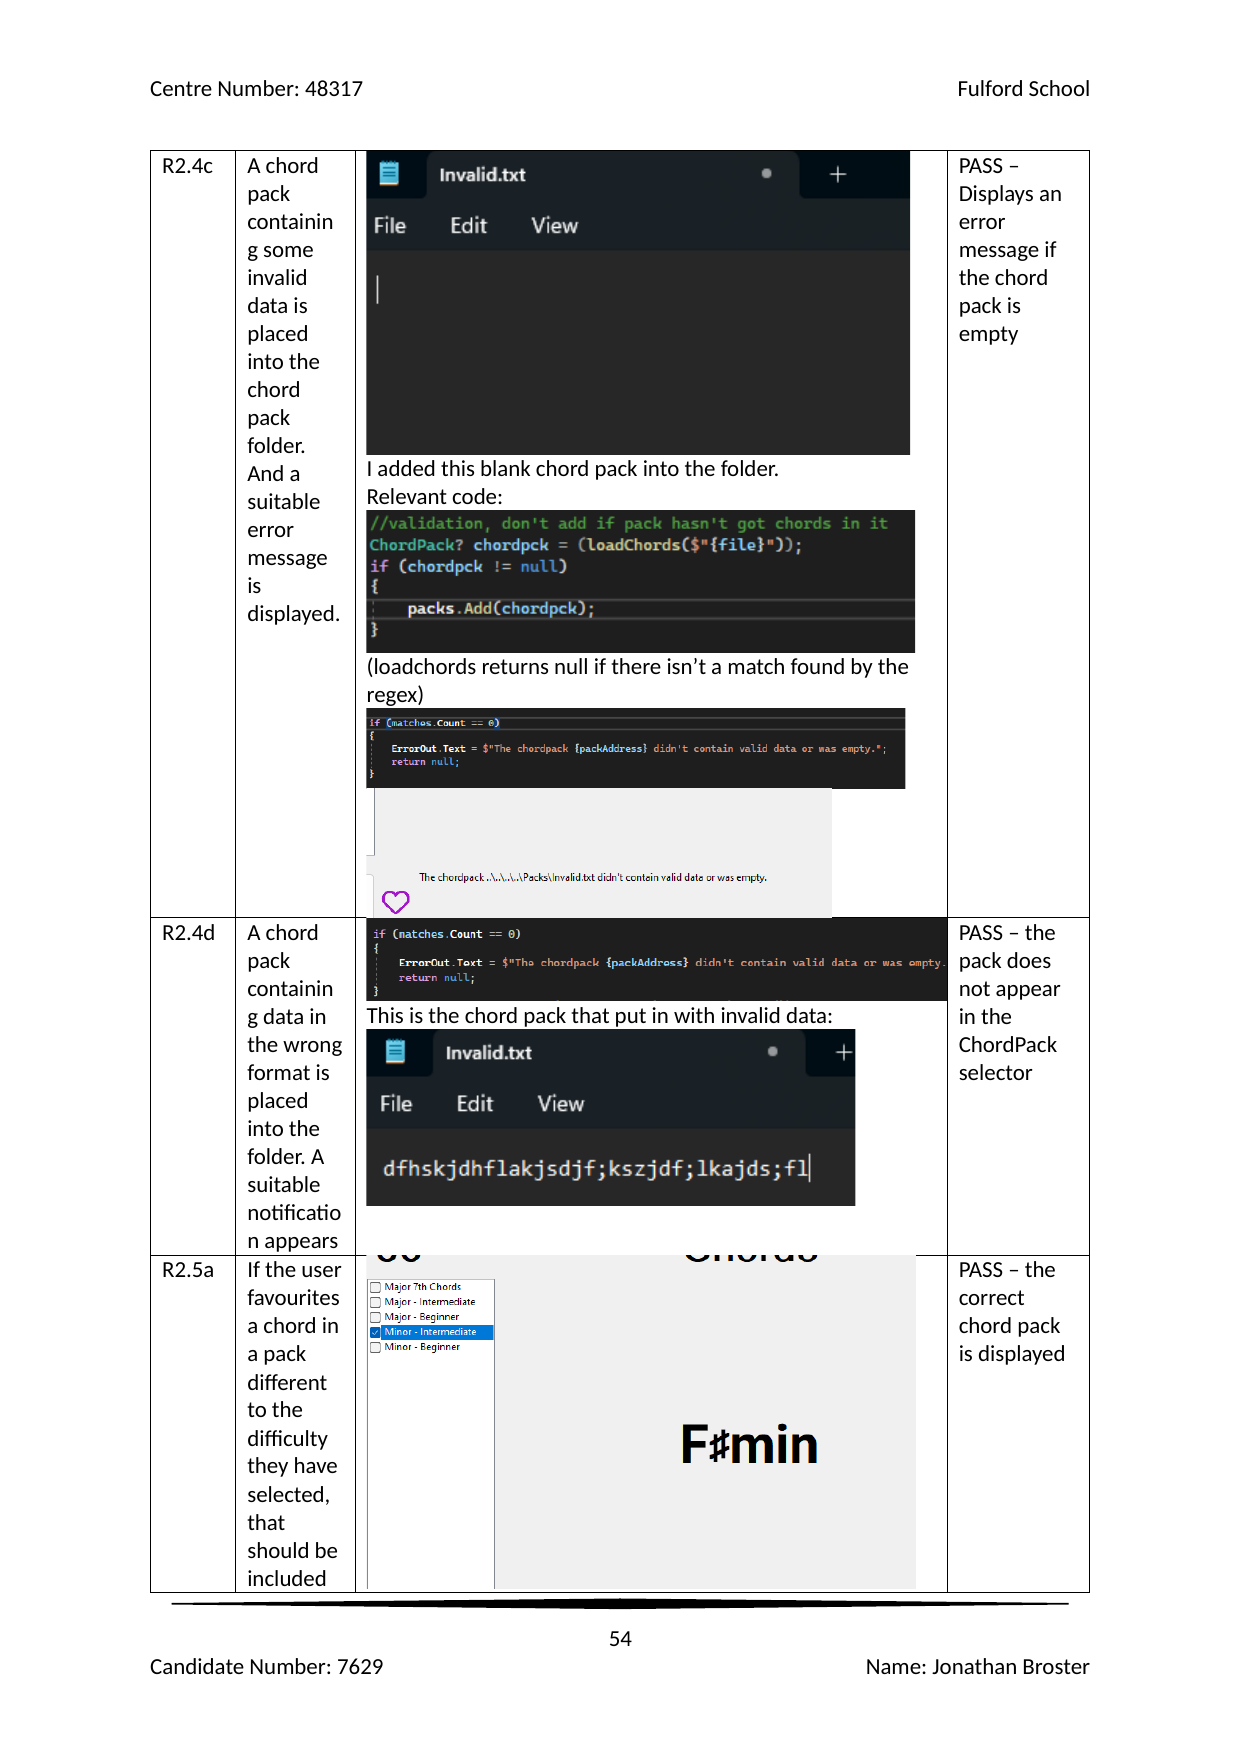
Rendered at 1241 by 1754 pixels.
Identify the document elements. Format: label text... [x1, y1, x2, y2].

table_cell R2.4d [151, 918, 235, 1254]
table_cell [356, 1256, 947, 1592]
table_cell R2.4c [151, 151, 235, 917]
table_cell A chord pack containing some invalid data is placed into the chord pack folder. And a suitable error message is displayed. [236, 151, 355, 917]
table_cell If the user favourites a chord in a pack different to the difficulty they have selected, that should be included [236, 1256, 355, 1592]
table_cell PASS – the correct chord pack is displayed [948, 1256, 1089, 1592]
picture [366, 151, 911, 455]
picture [366, 708, 948, 1001]
table_cell This is the chord pack that put in with invalid data: [356, 918, 947, 1254]
table_cell I added this blank chord pack into the folder. Relevant code: (loadchords returns null if there isn’t a match found by the regex) [356, 151, 947, 917]
picture [366, 1255, 916, 1589]
picture [366, 510, 916, 653]
table_cell PASS – the pack does not appear in the ChordPack selector [948, 918, 1089, 1254]
table_cell PASS – Displays an error message if the chord pack is empty [948, 151, 1089, 917]
picture [366, 1029, 856, 1206]
table_cell A chord pack containing data in the wrong format is placed into the folder. A suitable notification appears [236, 918, 355, 1254]
table_cell R2.5a [151, 1256, 235, 1592]
